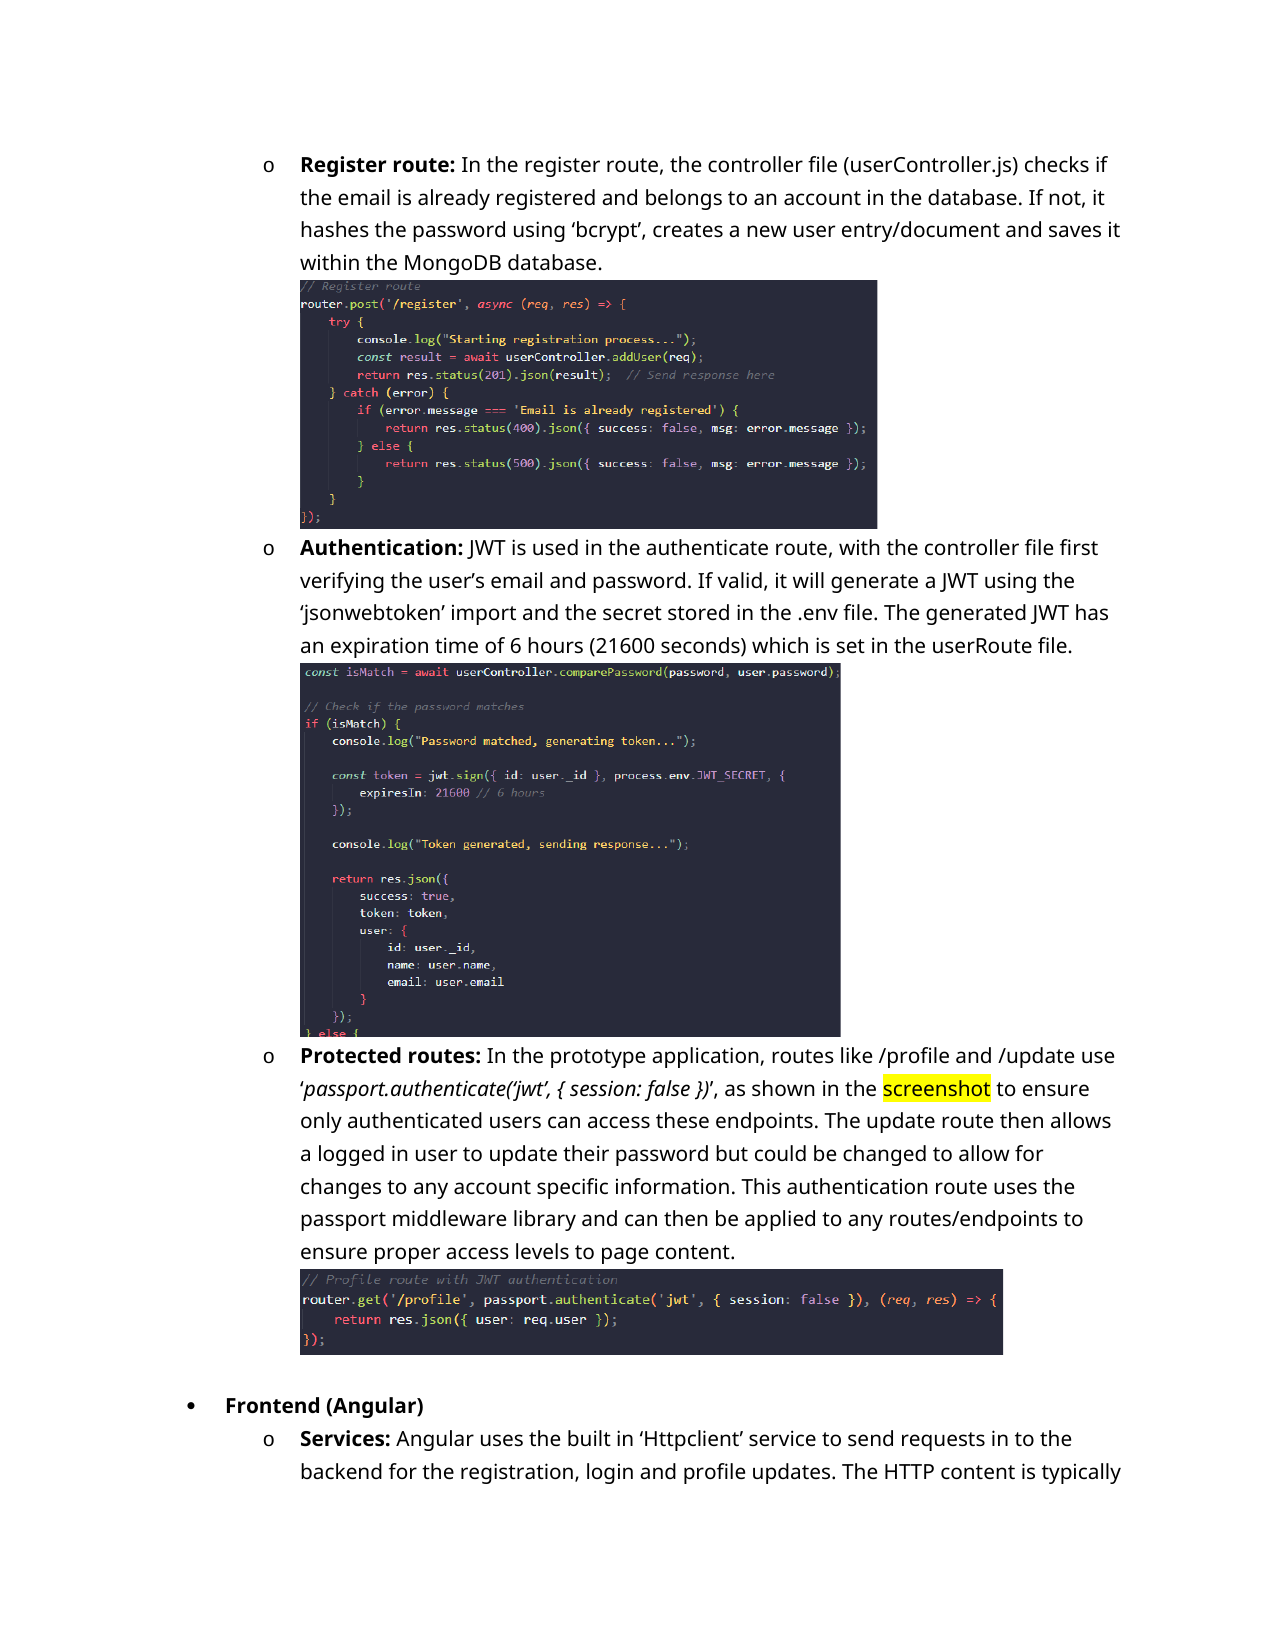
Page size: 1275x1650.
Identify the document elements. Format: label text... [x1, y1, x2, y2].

list Register route: In the register route, the controller file (userController.js) checks if the email is already registered and belongs to an account in the database. If not, it hashes the password using ‘bcrypt’, creates a new user entry/document and saves it within the MongoDB database. [262, 150, 1125, 276]
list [262, 1424, 1125, 1485]
list Frontend (Angular) [187, 1392, 1125, 1420]
list Protected routes: In the prototype application, routes like /profile and /update use ‘passport.authenticate(‘jwt’, { session: false })’, as shown in the screenshot to ensure only authenticated users can access these endpoints. The update route then allows a logged in user to update their password but could be changed to allow for changes to any account specific information. This authentication route uses the passport middleware library and can then be applied to any routes/endpoints to ensure proper access levels to page content. [262, 1041, 1125, 1265]
picture [300, 280, 878, 529]
picture [300, 663, 841, 1037]
picture [300, 1269, 1004, 1355]
list Authentication: JWT is used in the authenticate route, with the controller file first verifying the user’s email and password. If valid, it will generate a JWT using the ‘jsonwebtoken’ import and the secret stored in the .env file. The generated JWT has an expiration time of 6 hours (21600 seconds) which is set in the userRoute file. [262, 533, 1125, 659]
